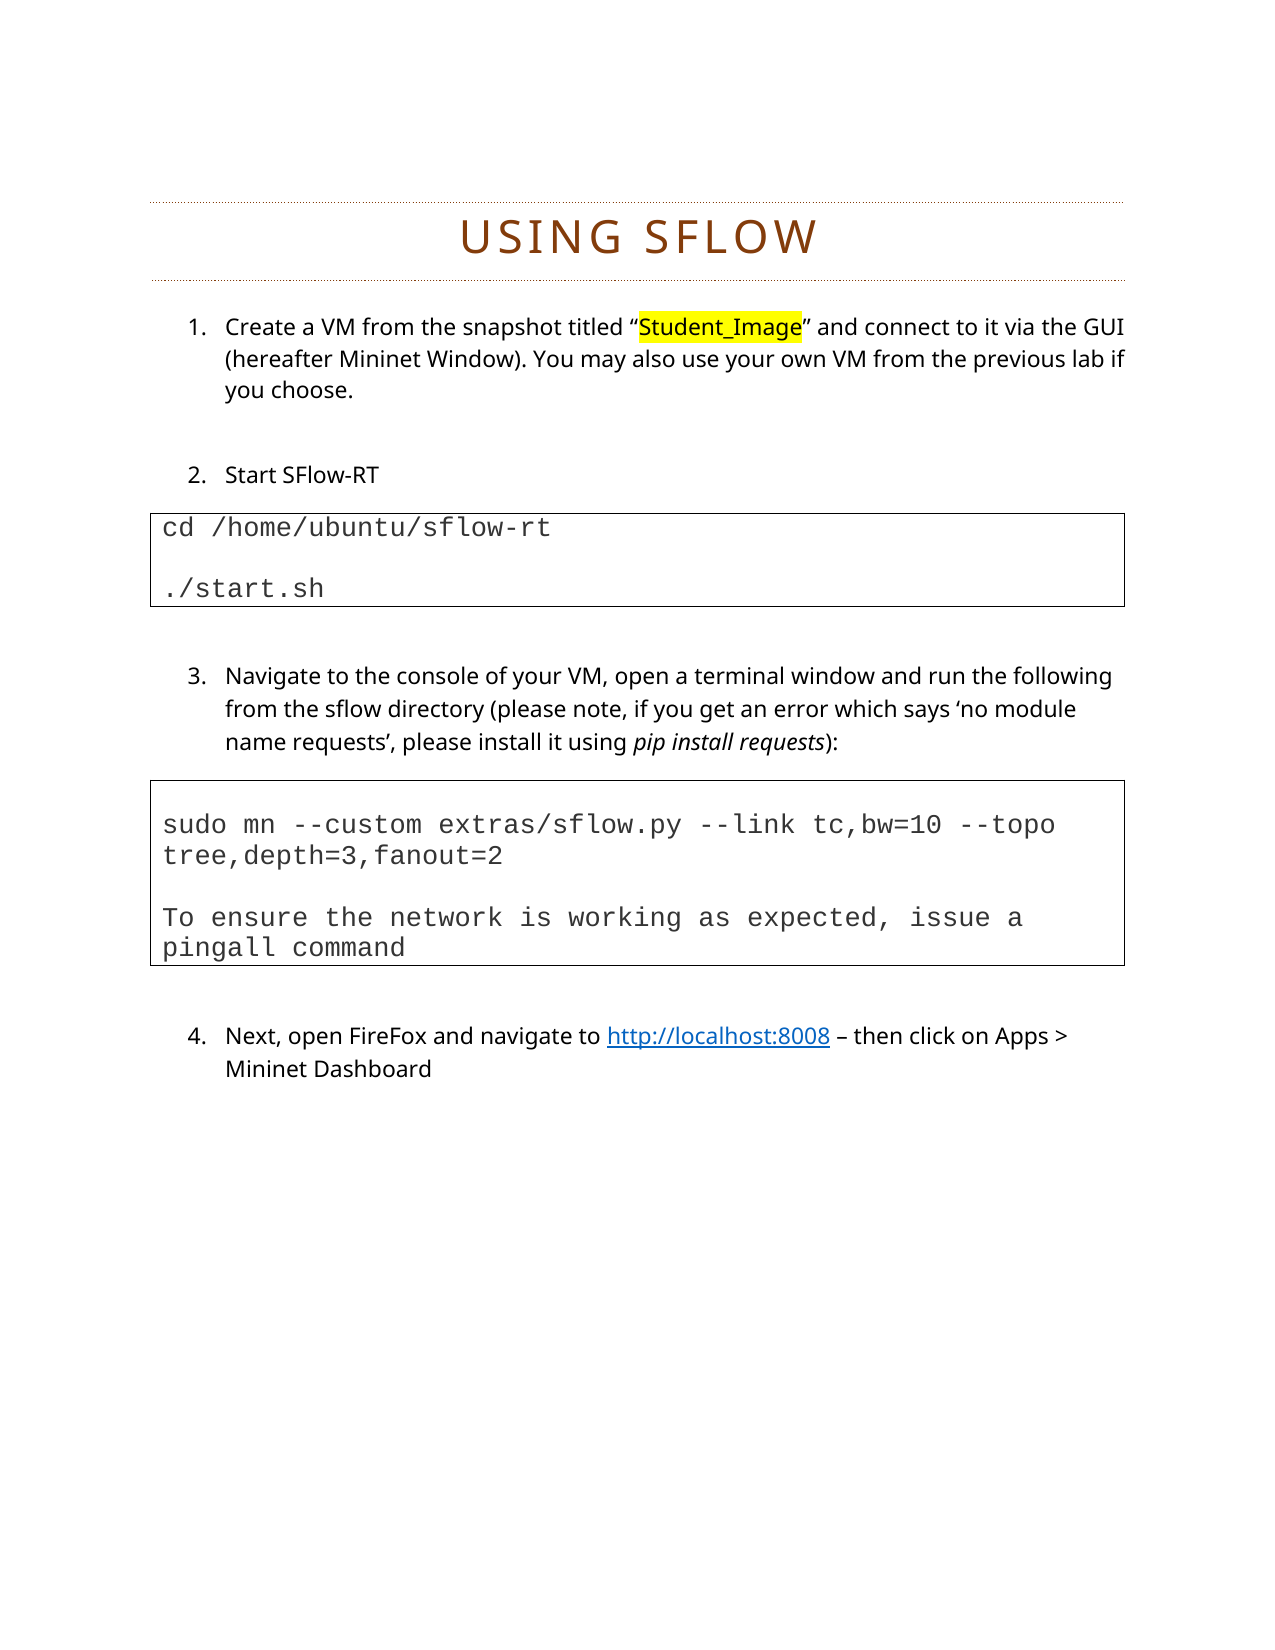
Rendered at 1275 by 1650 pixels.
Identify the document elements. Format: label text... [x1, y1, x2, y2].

list Next, open FireFox and navigate to http://localhost:8008 – then click on Apps > Mininet Dashboard [187, 1020, 1125, 1084]
table_header sudo mn --custom extras/sflow.py --link tc,bw=10 --topo tree,depth=3,fanout=2 To ensure the network is working as expected, issue a pingall command [151, 781, 1124, 965]
list Create a VM from the snapshot titled “Student_Image” and connect to it via the GUI (hereafter Mininet Window). You may also use your own VM from the previous lab if you choose. [187, 311, 1125, 405]
title Using sflow [150, 202, 1125, 280]
table_header cd /home/ubuntu/sflow-rt ./start.sh [151, 514, 1124, 606]
list Navigate to the console of your VM, open a terminal window and run the following from the sflow directory (please note, if you get an error which says ‘no module name requests’, please install it using pip install requests): [187, 660, 1125, 757]
list Start SFlow-RT [187, 459, 1125, 490]
